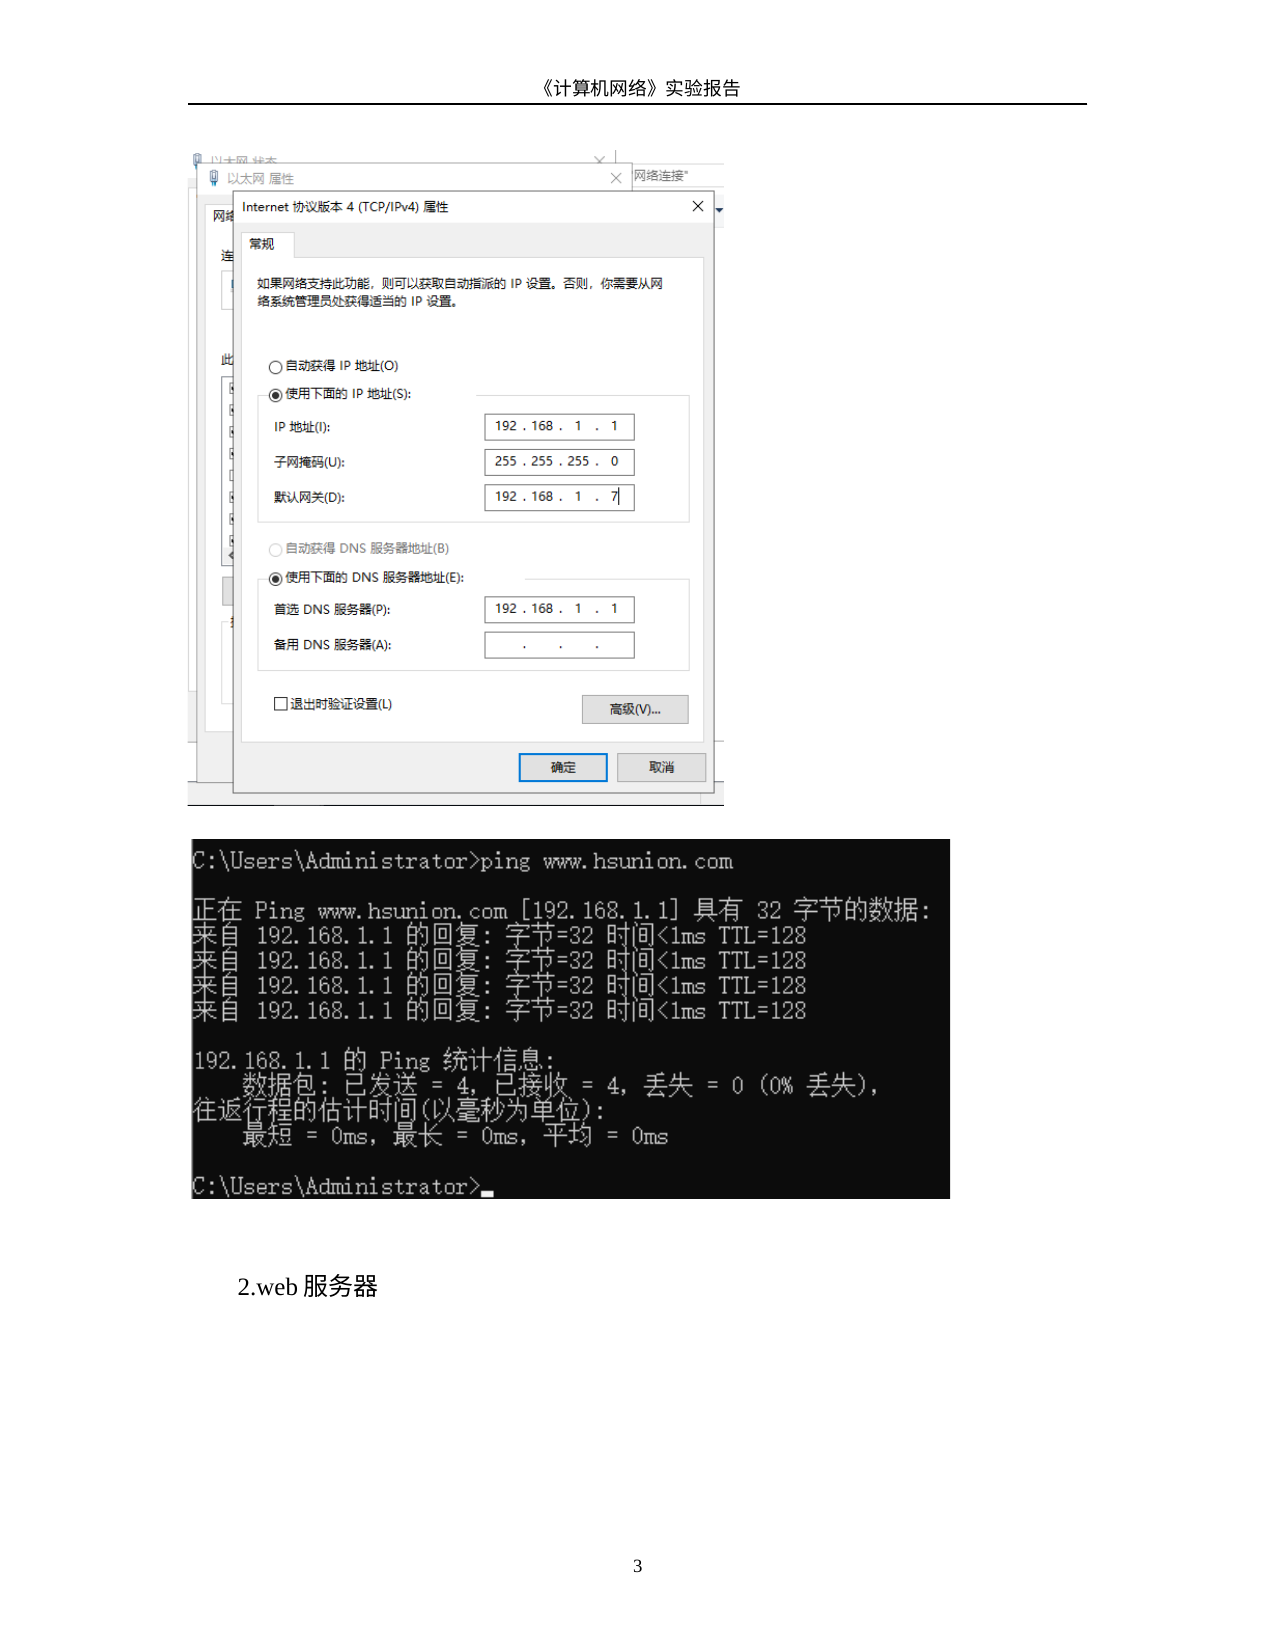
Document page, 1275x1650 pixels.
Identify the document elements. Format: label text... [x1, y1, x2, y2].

picture [187, 839, 951, 1199]
picture [187, 150, 724, 806]
list 2.web服务器 [187, 1267, 1087, 1303]
